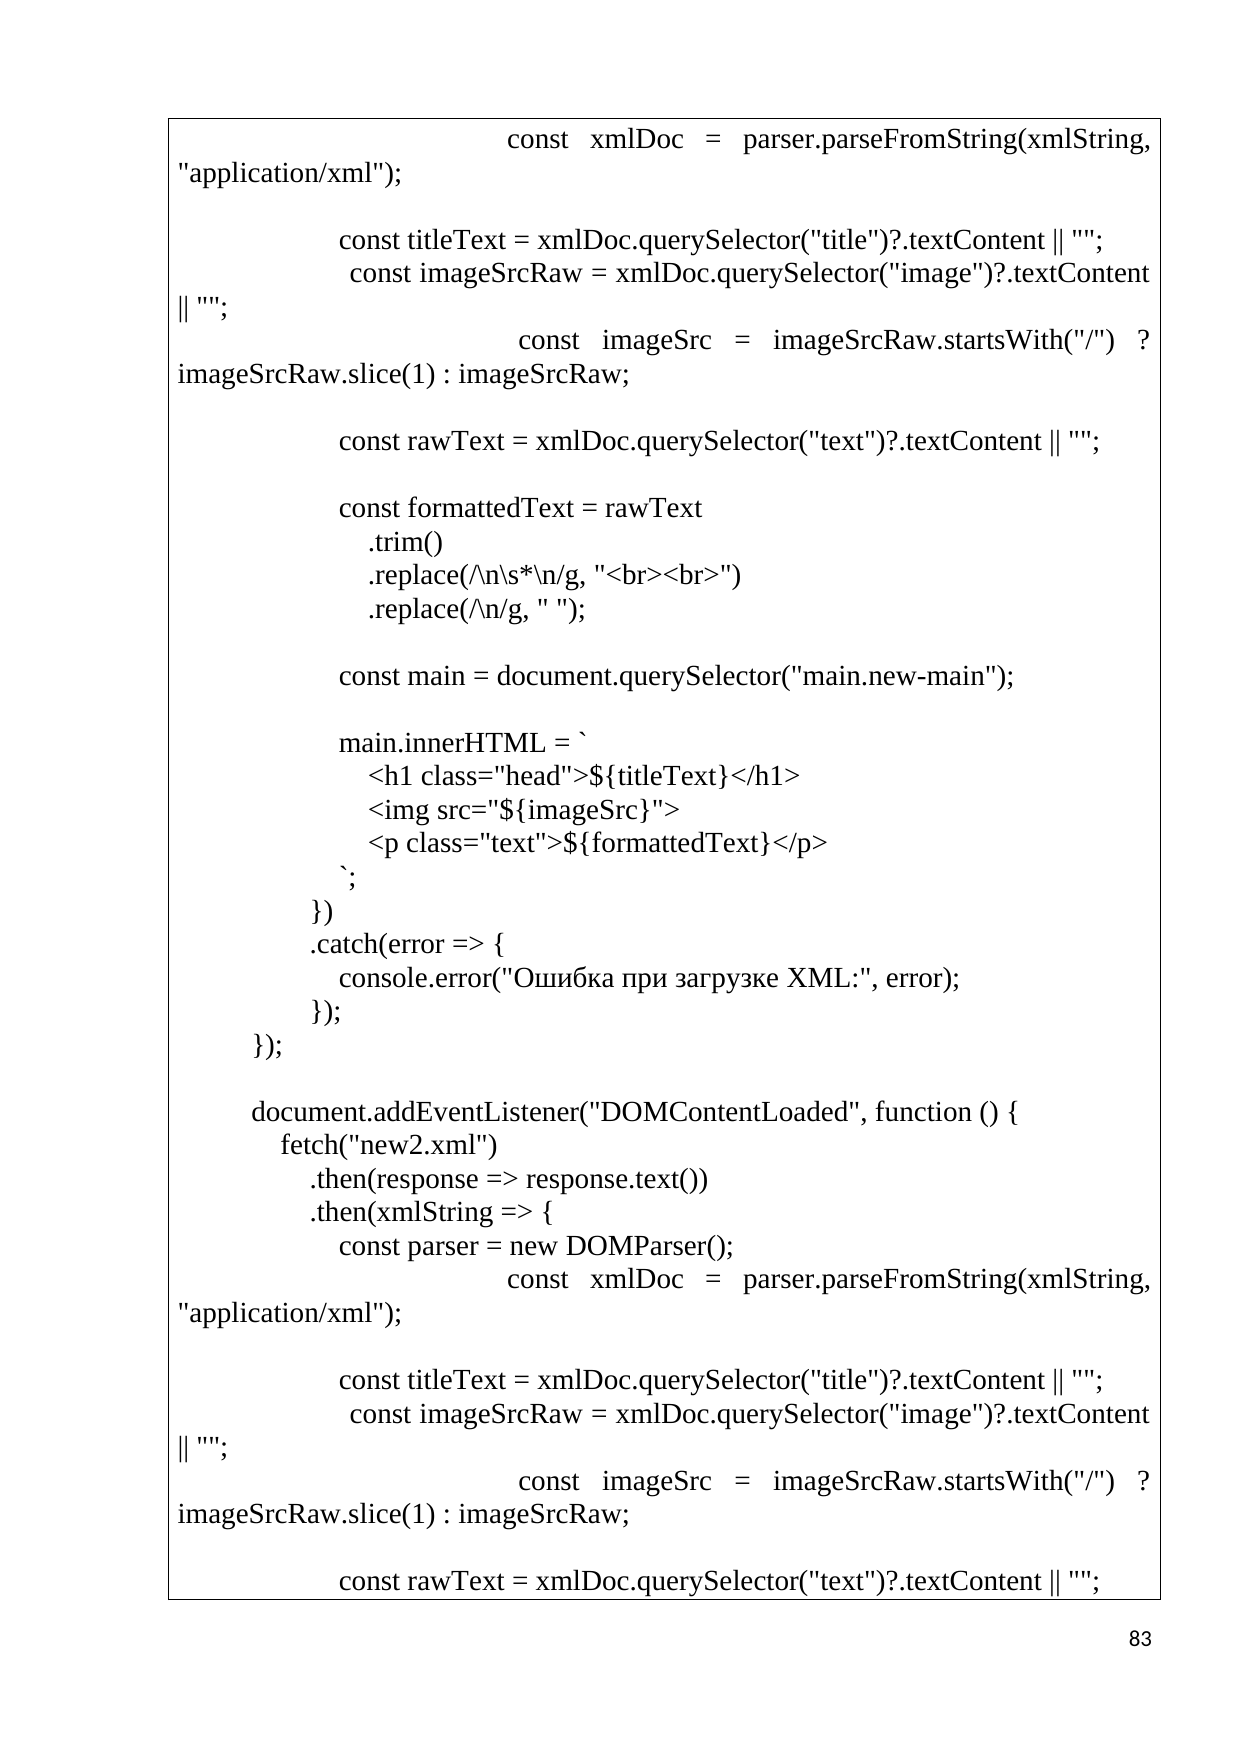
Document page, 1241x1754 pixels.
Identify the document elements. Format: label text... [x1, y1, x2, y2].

text const xmlDoc = parser.parseFromString(xmlString, "application/xml"); [169, 119, 1160, 188]
text const formattedText = rawText [177, 490, 1152, 524]
text const imageSrcRaw = xmlDoc.querySelector("image")?.textContent || ""; [177, 1396, 1152, 1463]
text const main = document.querySelector("main.new-main"); [177, 658, 1152, 691]
text .catch(error => { [177, 926, 1152, 960]
text fetch("new2.xml") [177, 1127, 1152, 1161]
text }); [177, 1027, 1152, 1060]
text const rawText = xmlDoc.querySelector("text")?.textContent || ""; [169, 1560, 1160, 1599]
text const imageSrc = imageSrcRaw.startsWith("/") ? imageSrcRaw.slice(1) : imageSrcRaw; [177, 1463, 1152, 1530]
text const imageSrcRaw = xmlDoc.querySelector("image")?.textContent || ""; [177, 255, 1152, 322]
text .trim() [177, 524, 1152, 557]
text document.addEventListener("DOMContentLoaded", function () { [177, 1094, 1152, 1127]
text const imageSrc = imageSrcRaw.startsWith("/") ? imageSrcRaw.slice(1) : imageSrcRaw; [177, 322, 1152, 389]
text <p class="text">${formattedText}</p> [177, 826, 1152, 859]
text }); [177, 993, 1152, 1027]
text }) [177, 893, 1152, 926]
text const rawText = xmlDoc.querySelector("text")?.textContent || ""; [177, 423, 1152, 457]
text .then(xmlString => { [177, 1194, 1152, 1228]
text <img src="${imageSrc}"> [177, 792, 1152, 826]
text .replace(/\n/g, " "); [177, 591, 1152, 624]
text const parser = new DOMParser(); [177, 1228, 1152, 1262]
text const titleText = xmlDoc.querySelector("title")?.textContent || ""; [177, 222, 1152, 255]
text .replace(/\n\s*\n/g, "<br><br>") [177, 557, 1152, 591]
text `; [177, 859, 1152, 893]
text console.error("Ошибка при загрузке XML:", error); [177, 960, 1152, 993]
text main.innerHTML = ` [177, 725, 1152, 758]
text .then(response => response.text()) [177, 1161, 1152, 1194]
text const titleText = xmlDoc.querySelector("title")?.textContent || ""; [177, 1362, 1152, 1396]
text const xmlDoc = parser.parseFromString(xmlString, "application/xml"); [177, 1262, 1152, 1329]
text <h1 class="head">${titleText}</h1> [177, 758, 1152, 792]
